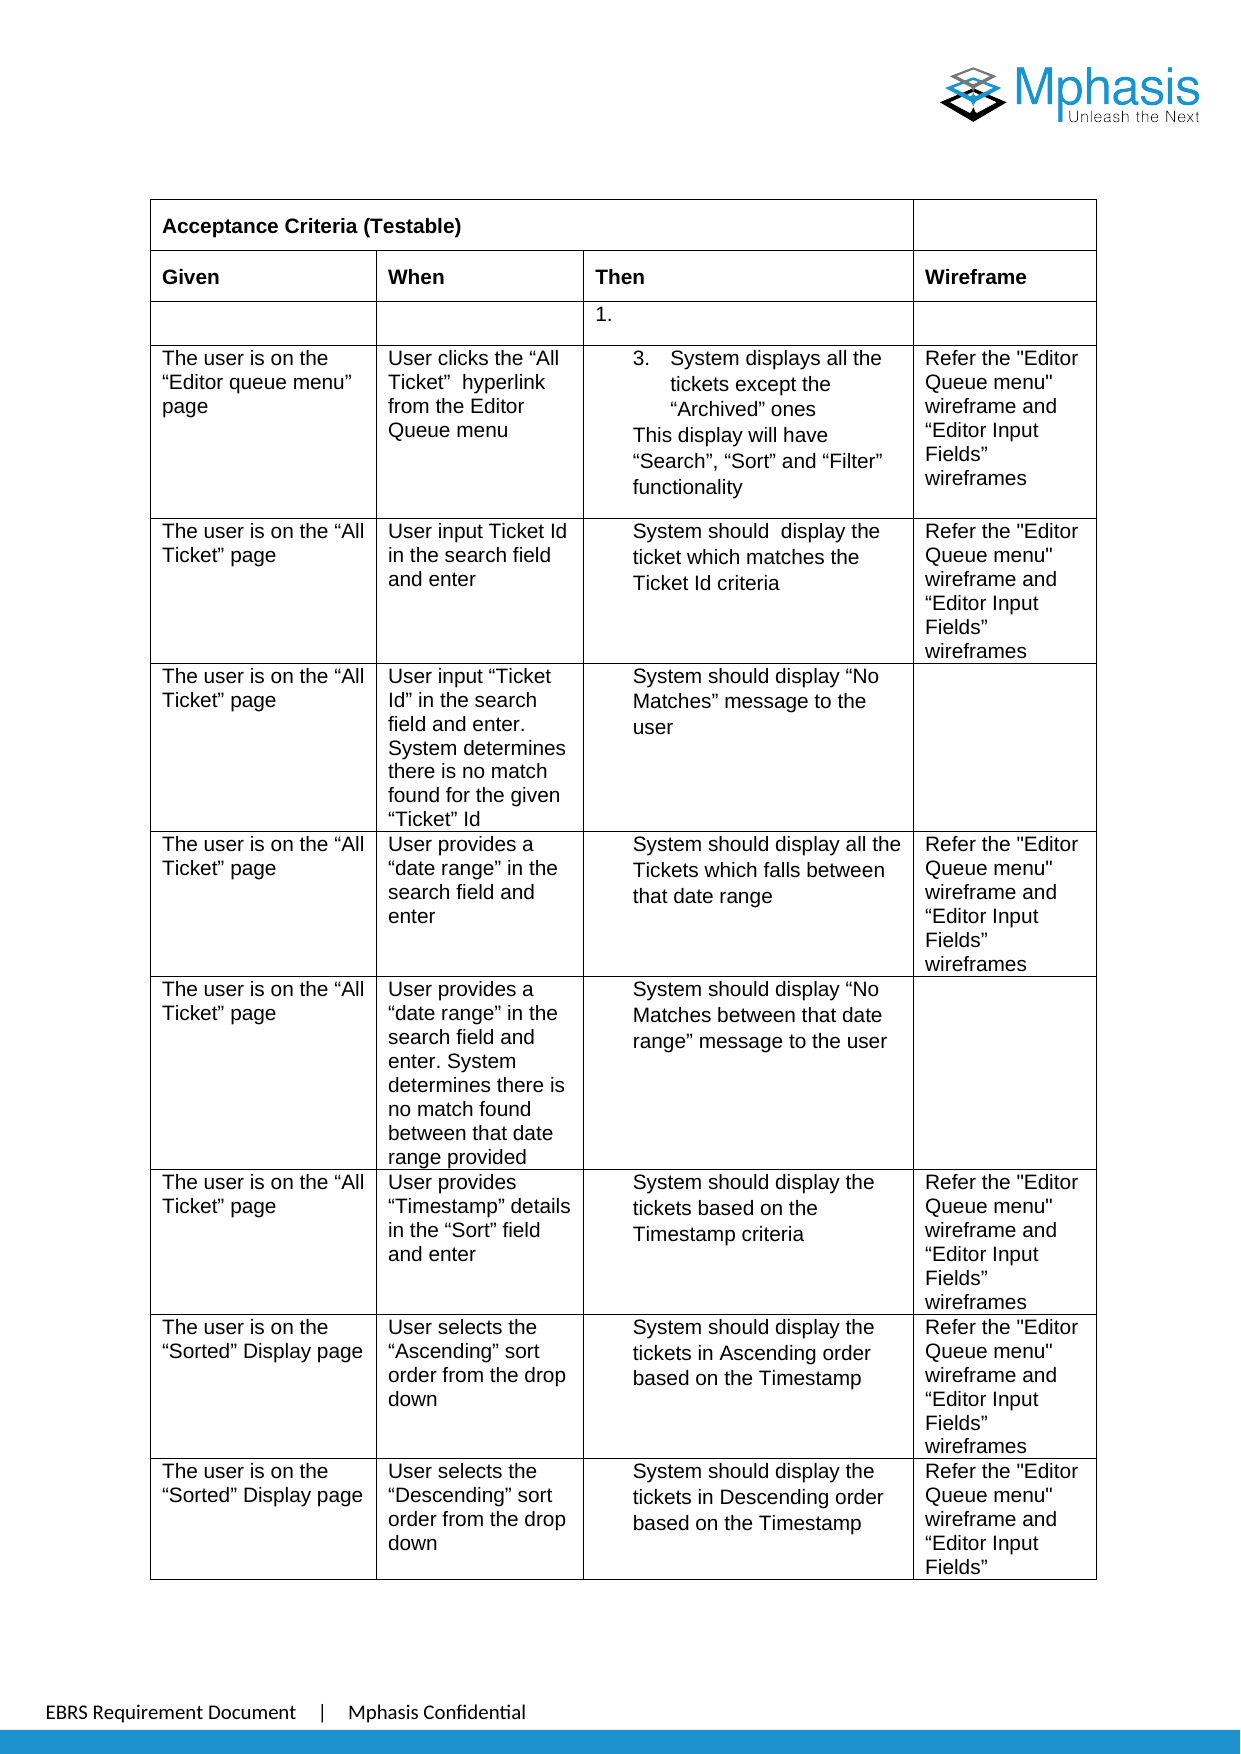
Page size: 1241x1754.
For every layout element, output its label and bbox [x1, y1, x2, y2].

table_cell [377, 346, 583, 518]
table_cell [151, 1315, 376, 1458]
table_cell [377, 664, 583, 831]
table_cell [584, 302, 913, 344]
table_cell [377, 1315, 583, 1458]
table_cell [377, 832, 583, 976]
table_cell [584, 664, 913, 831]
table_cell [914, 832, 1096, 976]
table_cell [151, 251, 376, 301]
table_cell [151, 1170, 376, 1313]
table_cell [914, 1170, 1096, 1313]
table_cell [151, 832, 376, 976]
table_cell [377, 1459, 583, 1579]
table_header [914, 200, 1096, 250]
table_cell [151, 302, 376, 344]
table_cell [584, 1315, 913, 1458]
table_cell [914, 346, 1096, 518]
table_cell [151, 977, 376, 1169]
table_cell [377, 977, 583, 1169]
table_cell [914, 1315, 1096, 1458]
picture [926, 51, 1213, 139]
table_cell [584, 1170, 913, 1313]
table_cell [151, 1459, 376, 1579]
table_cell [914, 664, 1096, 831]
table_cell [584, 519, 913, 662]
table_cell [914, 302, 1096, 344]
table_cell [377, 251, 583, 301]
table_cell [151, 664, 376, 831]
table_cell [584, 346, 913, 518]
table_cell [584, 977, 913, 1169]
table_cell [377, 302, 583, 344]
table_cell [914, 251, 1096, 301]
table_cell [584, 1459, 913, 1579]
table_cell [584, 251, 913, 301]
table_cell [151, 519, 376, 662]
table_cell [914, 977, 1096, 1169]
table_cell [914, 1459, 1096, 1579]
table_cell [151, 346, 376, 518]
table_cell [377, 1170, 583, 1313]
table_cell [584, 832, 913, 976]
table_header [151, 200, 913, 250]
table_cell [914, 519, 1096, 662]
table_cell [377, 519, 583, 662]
